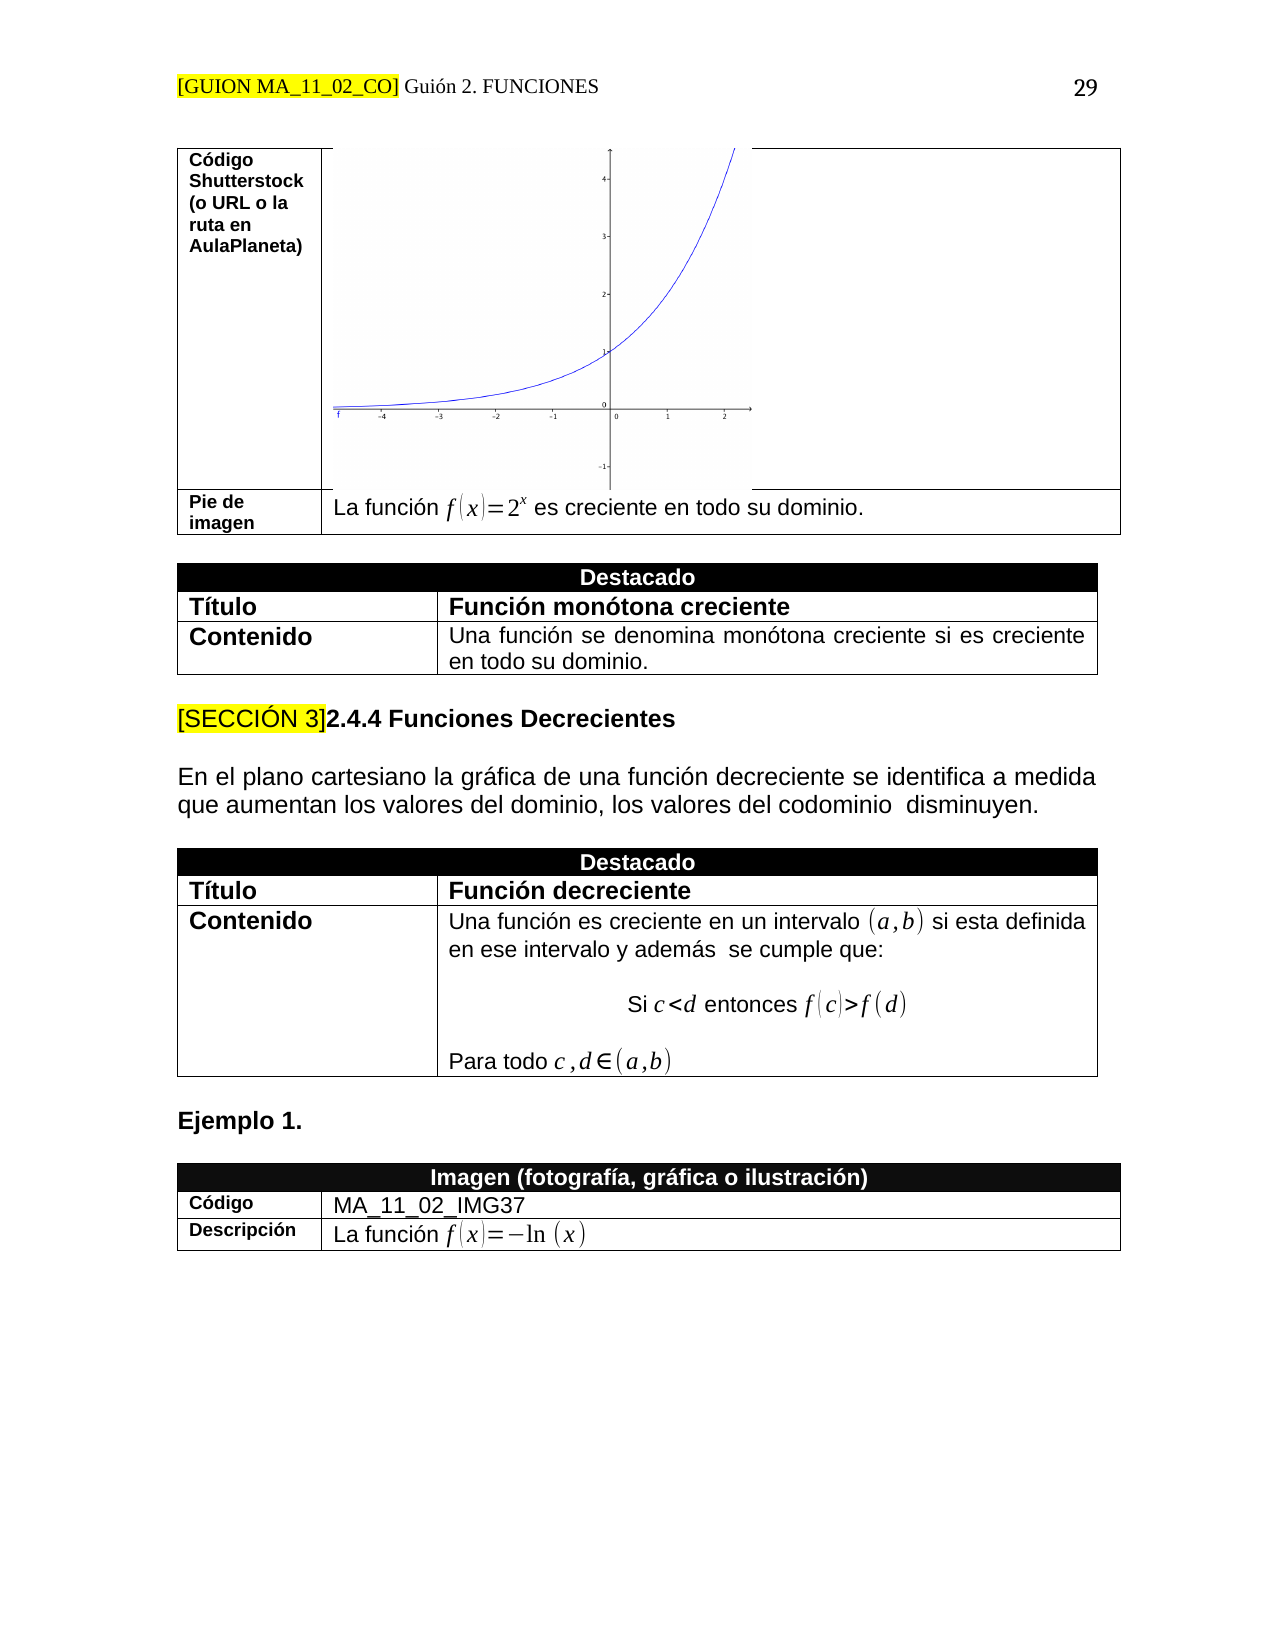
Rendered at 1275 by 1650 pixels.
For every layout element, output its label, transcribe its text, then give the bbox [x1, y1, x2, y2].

table_cell Pie de imagen [178, 490, 321, 533]
table_cell Contenido [178, 906, 437, 1076]
table_cell Una función es creciente en un intervalo si esta definida en ese intervalo y además se cumple que: Si entonces Para todo [438, 906, 1097, 1076]
table_header Destacado [178, 564, 1097, 591]
table_cell Título [178, 592, 437, 621]
table_header Destacado [178, 849, 1097, 875]
table_header Imagen (fotografía, gráfica o ilustración) [178, 1164, 1120, 1191]
table_cell [752, 149, 1120, 489]
table_cell Contenido [178, 622, 437, 674]
table_cell Título [178, 876, 437, 905]
table_cell Función monótona creciente [438, 592, 1097, 621]
text En el plano cartesiano la gráfica de una función decreciente se identifica a medida que aumentan los valores del dominio, los valores del codominio disminuyen. [177, 762, 1098, 819]
table_cell [322, 149, 333, 489]
table_cell Función decreciente [438, 876, 1097, 905]
table_cell MA_11_02_IMG37 [322, 1192, 1120, 1218]
picture [333, 148, 752, 490]
table_cell Código Shutterstock (o URL o la ruta en AulaPlaneta) [178, 149, 321, 489]
text Ejemplo 1. [177, 1106, 1098, 1134]
table_cell Código [178, 1192, 321, 1218]
table_cell Descripción [178, 1219, 321, 1250]
table_cell La función [322, 1219, 1120, 1250]
table_cell Una función se denomina monótona creciente si es creciente en todo su dominio. [438, 622, 1097, 674]
table_cell La función es creciente en todo su dominio. [322, 490, 1120, 533]
text [SECCIÓN 3]2.4.4 Funciones Decrecientes [326, 704, 1098, 733]
